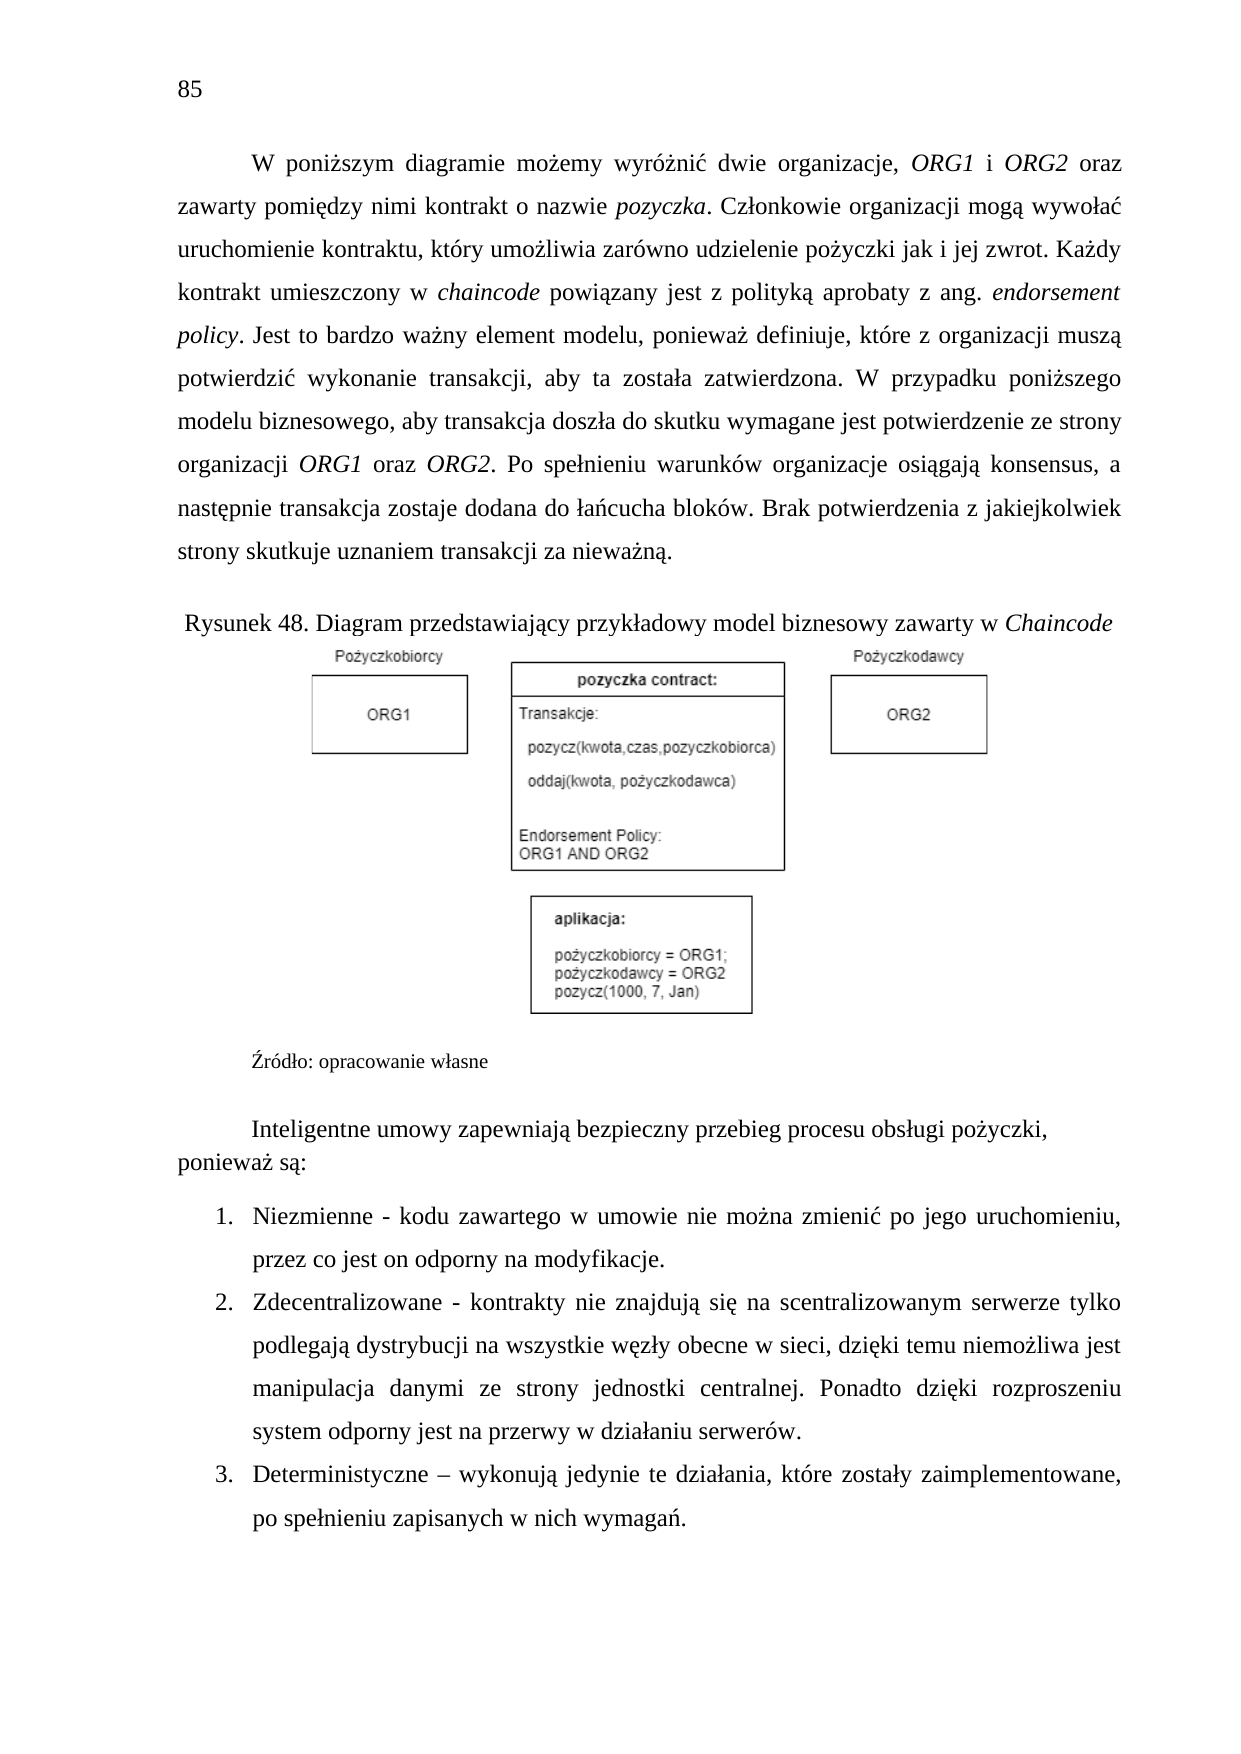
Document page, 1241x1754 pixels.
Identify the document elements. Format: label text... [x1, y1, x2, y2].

list Zdecentralizowane - kontrakty nie znajdują się na scentralizowanym serwerze tylko podlegają dystrybucji na wszystkie węzły obecne w sieci, dzięki temu niemożliwa jest manipulacja danymi ze strony jednostki centralnej. Ponadto dzięki rozproszeniu system odporny jest na przerwy w działaniu serwerów. [215, 1287, 1122, 1445]
list Deterministyczne – wykonują jedynie te działania, które zostały zaimplementowane, po spełnieniu zapisanych w nich wymagań. [215, 1459, 1122, 1531]
picture [311, 636, 988, 1014]
text Inteligentne umowy zapewniają bezpieczny przebieg procesu obsługi pożyczki, ponieważ są: [177, 1114, 1122, 1176]
text Rysunek 48. Diagram przedstawiający przykładowy model biznesowy zawarty w Chaincode [177, 608, 1122, 636]
list Niezmienne - kodu zawartego w umowie nie można zmienić po jego uruchomieniu, przez co jest on odporny na modyfikacje. [215, 1201, 1122, 1273]
text Źródło: opracowanie własne [177, 1049, 1122, 1073]
text W poniższym diagramie możemy wyróżnić dwie organizacje, ORG1 i ORG2 oraz zawarty pomiędzy nimi kontrakt o nazwie pozyczka. Członkowie organizacji mogą wywołać uruchomienie kontraktu, który umożliwia zarówno udzielenie pożyczki jak i jej zwrot. Każdy kontrakt umieszczony w chaincode powiązany jest z polityką aprobaty z ang. endorsement policy. Jest to bardzo ważny element modelu, ponieważ definiuje, które z organizacji muszą potwierdzić wykonanie transakcji, aby ta została zatwierdzona. W przypadku poniższego modelu biznesowego, aby transakcja doszła do skutku wymagane jest potwierdzenie ze strony organizacji ORG1 oraz ORG2. Po spełnieniu warunków organizacje osiągają konsensus, a następnie transakcja zostaje dodana do łańcucha bloków. Brak potwierdzenia z jakiejkolwiek strony skutkuje uznaniem transakcji za nieważną. [177, 148, 1122, 564]
